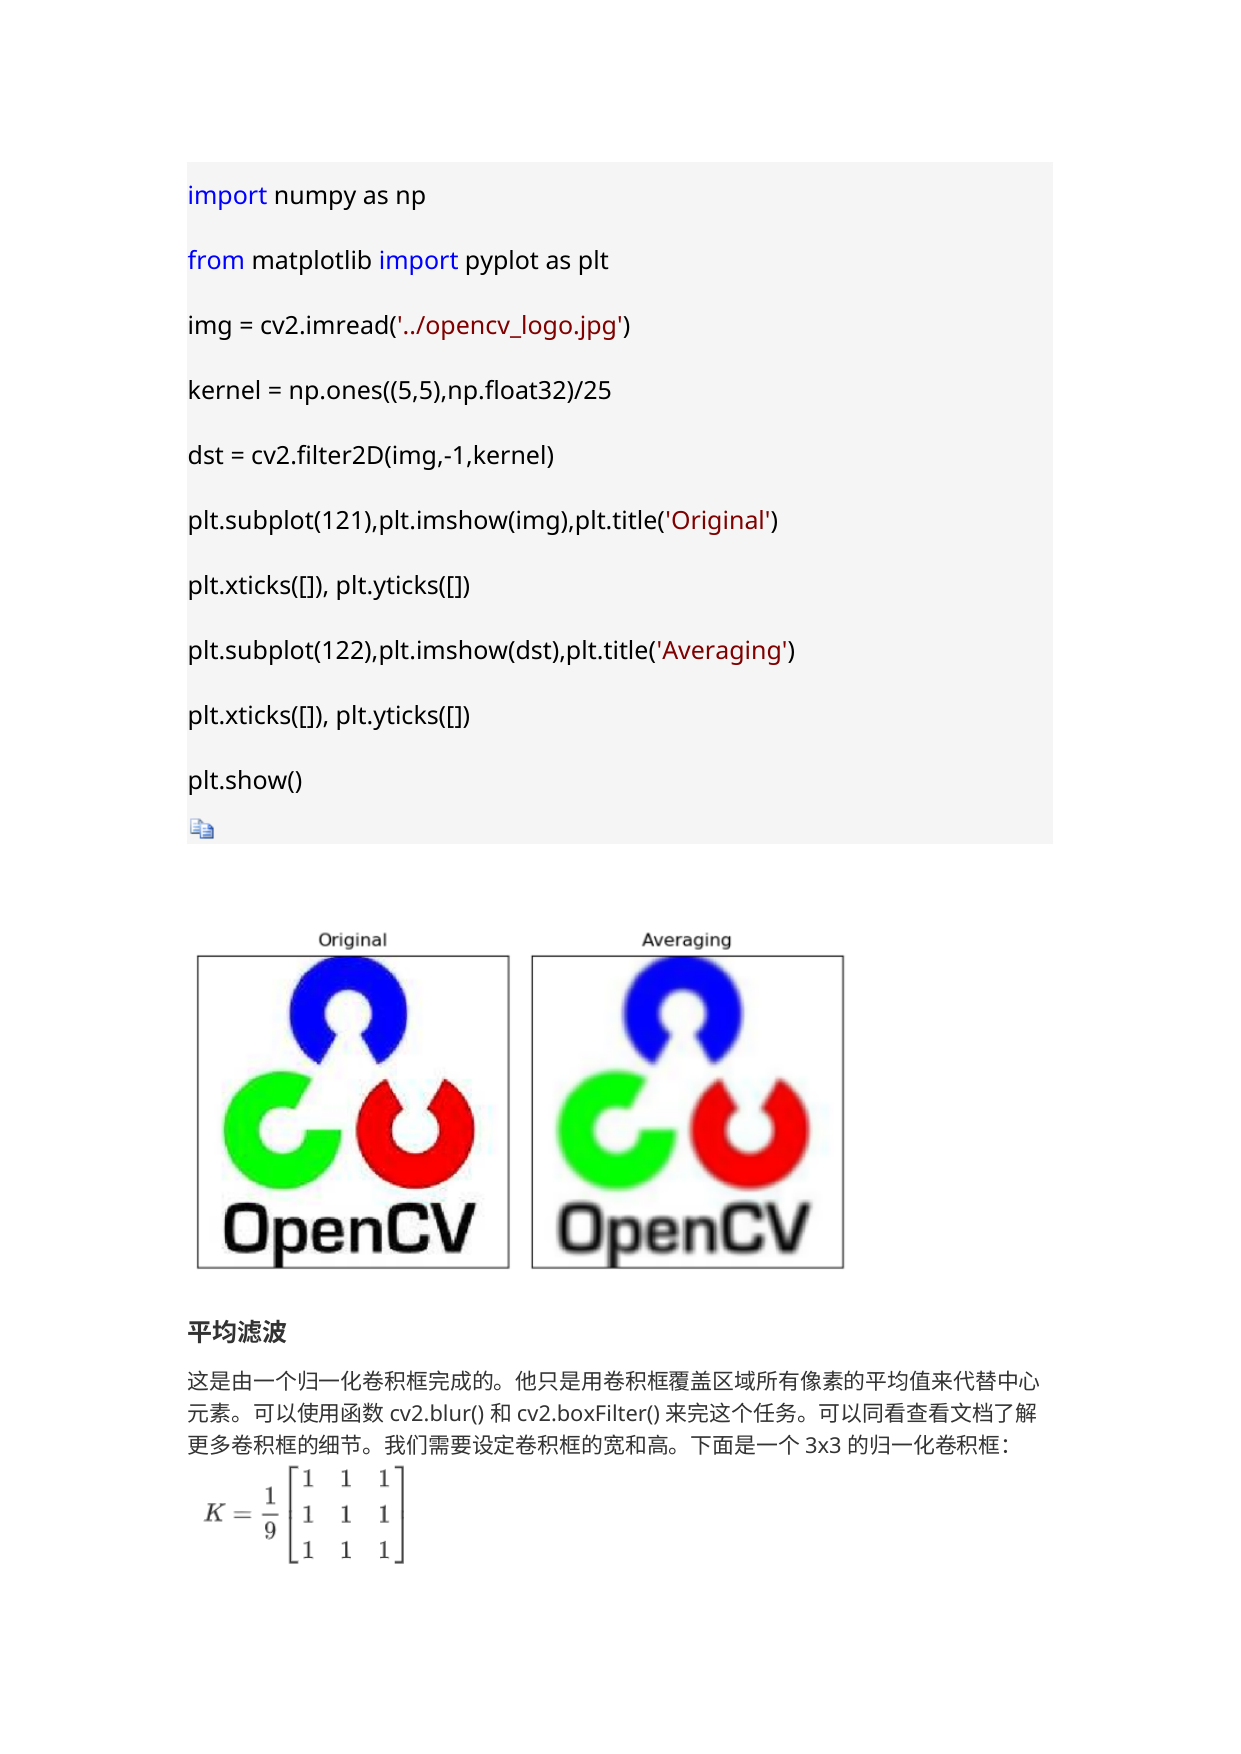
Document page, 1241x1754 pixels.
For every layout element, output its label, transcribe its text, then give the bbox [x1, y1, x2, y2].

text dst = cv2.filter2D(img,-1,kernel) [187, 422, 1053, 487]
text from matplotlib import pyplot as plt [187, 227, 1053, 292]
text kernel = np.ones((5,5),np.float32)/25 [187, 357, 1053, 422]
text plt.subplot(122),plt.imshow(dst),plt.title('Averaging') [187, 617, 1053, 682]
text plt.xticks([]), plt.yticks([]) [187, 682, 1053, 747]
text plt.xticks([]), plt.yticks([]) [187, 552, 1053, 617]
picture [187, 921, 850, 1285]
text img = cv2.imread('../opencv_logo.jpg') [187, 292, 1053, 357]
picture [187, 812, 219, 844]
text 这是由一个归一化卷积框完成的。他只是用卷积框覆盖区域所有像素的平均值来代替中心元素。可以使用函数 cv2.blur() 和 cv2.boxFilter() 来完这个任务。可以同看查看文档了解更多卷积框的细节。我们需要设定卷积框的宽和高。下面是一个 3x3 的归一化卷积框： [187, 1363, 1053, 1461]
text plt.subplot(121),plt.imshow(img),plt.title('Original') [187, 487, 1053, 552]
picture [193, 1460, 458, 1582]
text import numpy as np [187, 162, 1053, 227]
text 平均滤波 [187, 1298, 1053, 1363]
text plt.show() [187, 747, 1053, 812]
